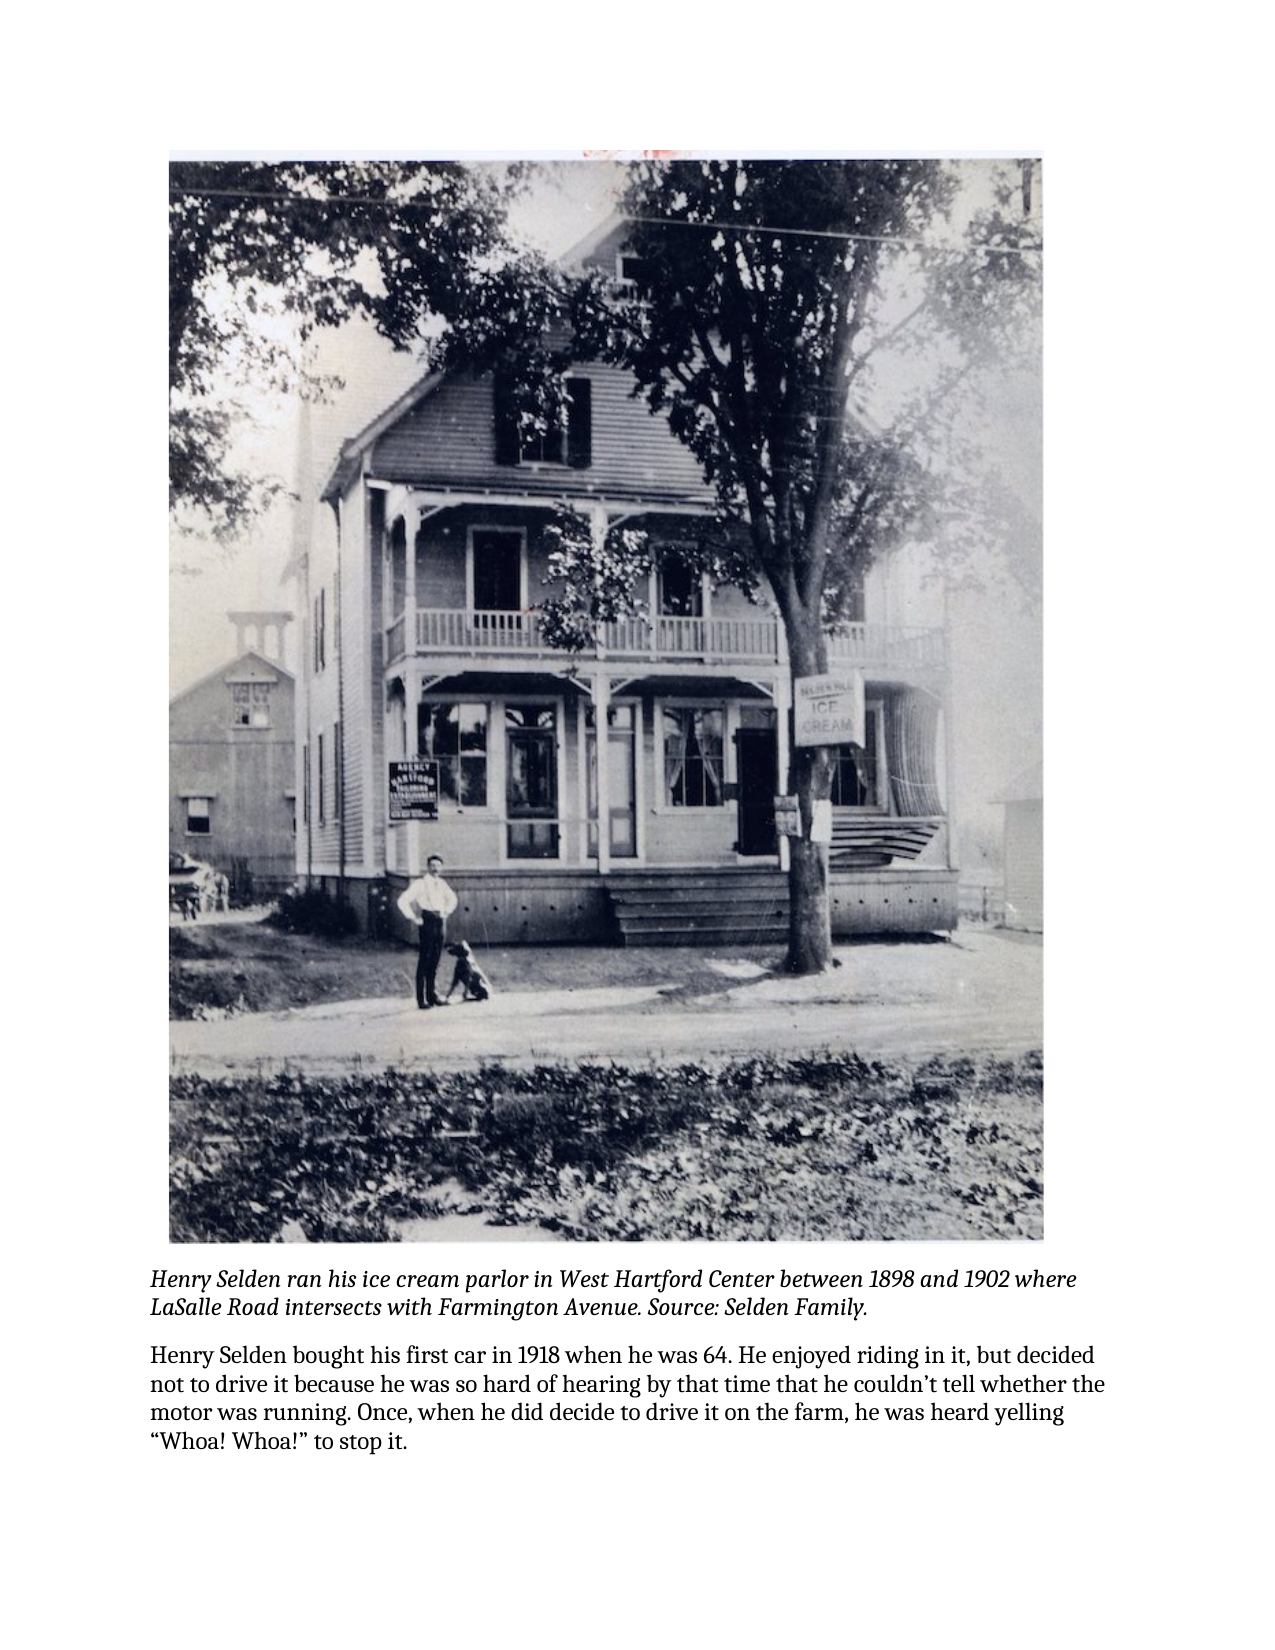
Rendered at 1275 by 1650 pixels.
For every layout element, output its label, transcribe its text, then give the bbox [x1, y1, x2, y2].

text Henry Selden bought his first car in 1918 when he was 64. He enjoyed riding in it, but decided not to drive it because he was so hard of hearing by that time that he couldn’t tell whether the motor was running. Once, when he did decide to drive it on the farm, he was heard yelling “Whoa! Whoa!” to stop it. [150, 1341, 1125, 1456]
picture [168, 150, 1044, 1244]
text Henry Selden ran his ice cream parlor in West Hartford Center between 1898 and 1902 where LaSalle Road intersects with Farmington Avenue. Source: Selden Family. [150, 1264, 1125, 1322]
